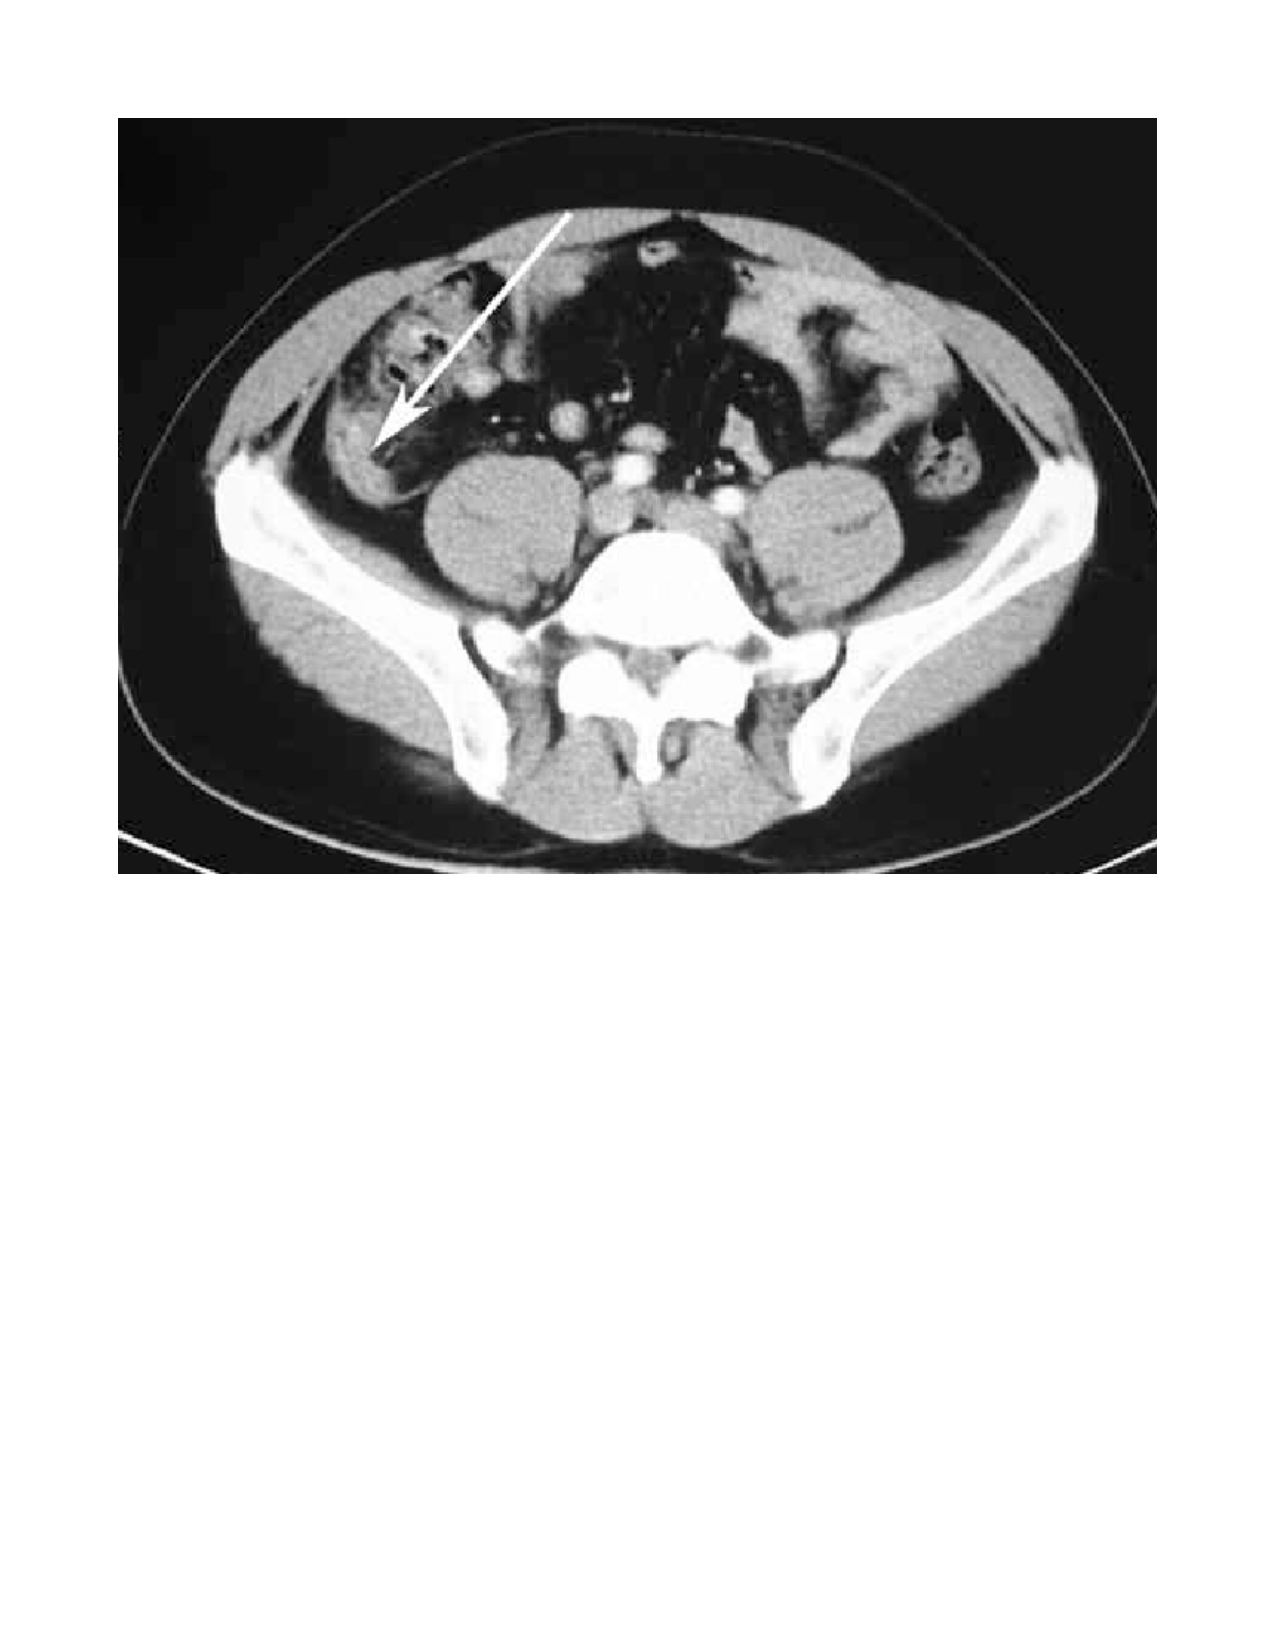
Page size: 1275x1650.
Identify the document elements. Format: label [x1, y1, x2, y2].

picture [118, 118, 1157, 874]
